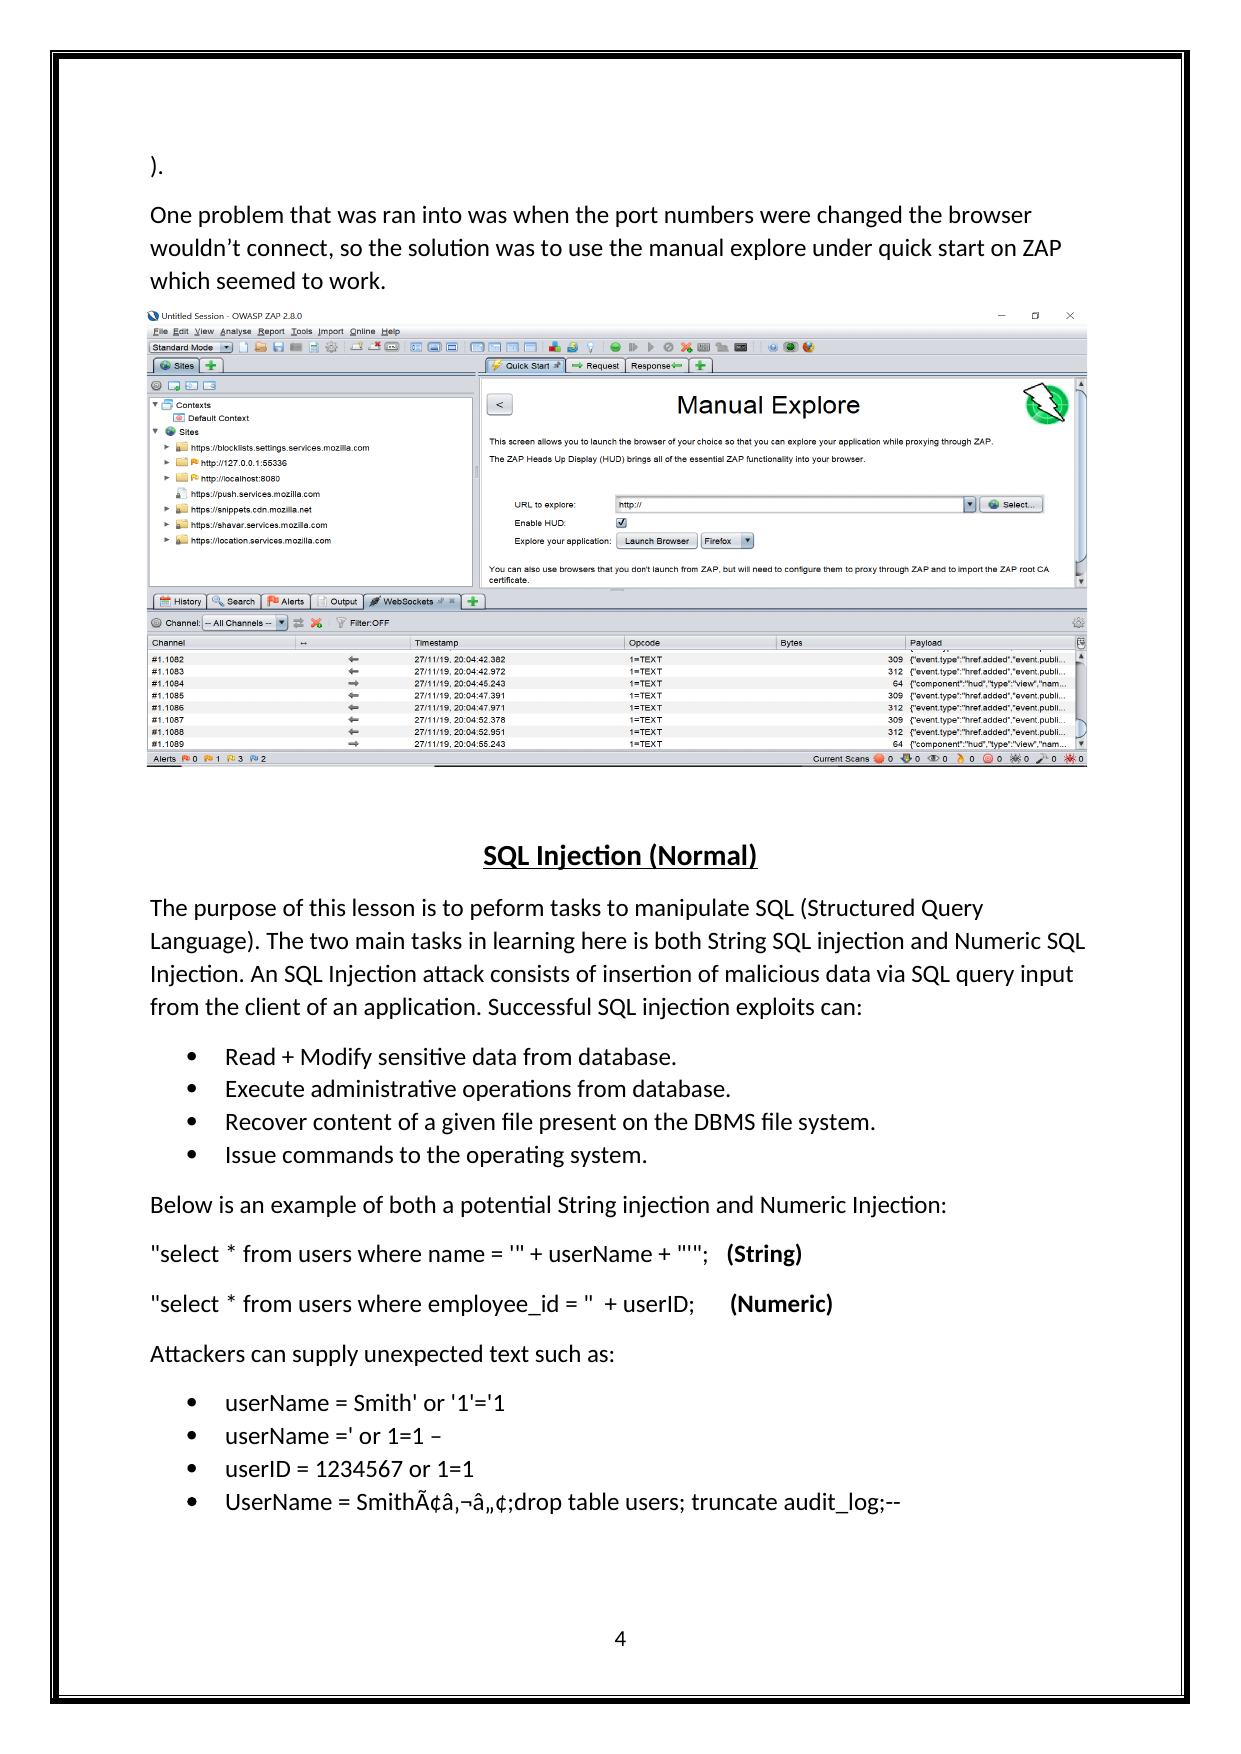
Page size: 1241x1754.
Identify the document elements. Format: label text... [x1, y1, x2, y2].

list UserName = SmithÃ¢â‚¬â„¢;drop table users; truncate audit_log;-- [187, 1486, 1090, 1517]
list Execute administrative operations from database. [187, 1074, 1090, 1104]
text "select * from users where employee_id = " + userID; (Numeric) [150, 1288, 1090, 1319]
text One problem that was ran into was when the port numbers were changed the browser wouldn’t connect, so the solution was to use the manual explore under quick start on ZAP which seemed to work. [150, 199, 1090, 296]
picture [146, 308, 1088, 767]
list userName =' or 1=1 – [187, 1420, 1090, 1451]
text "select * from users where name = '" + userName + "'"; (String) [150, 1239, 1090, 1269]
text SQL Injection (Normal) [150, 837, 1090, 873]
text Attackers can supply unexpected text such as: [150, 1338, 1090, 1368]
list Recover content of a given file present on the DBMS file system. [187, 1107, 1090, 1137]
list Issue commands to the operating system. [187, 1139, 1090, 1170]
text The purpose of this lesson is to peform tasks to manipulate SQL (Structured Query Language). The two main tasks in learning here is both String SQL injection and Numeric SQL Injection. An SQL Injection attack consists of insertion of malicious data via SQL query input from the client of an application. Successful SQL injection exploits can: [150, 892, 1090, 1022]
text ). [150, 150, 1090, 181]
text Below is an example of both a potential String injection and Numeric Injection: [150, 1189, 1090, 1219]
list userName = Smith' or '1'='1 [187, 1387, 1090, 1418]
list userID = 1234567 or 1=1 [187, 1453, 1090, 1484]
list Read + Modify sensitive data from database. [187, 1041, 1090, 1071]
